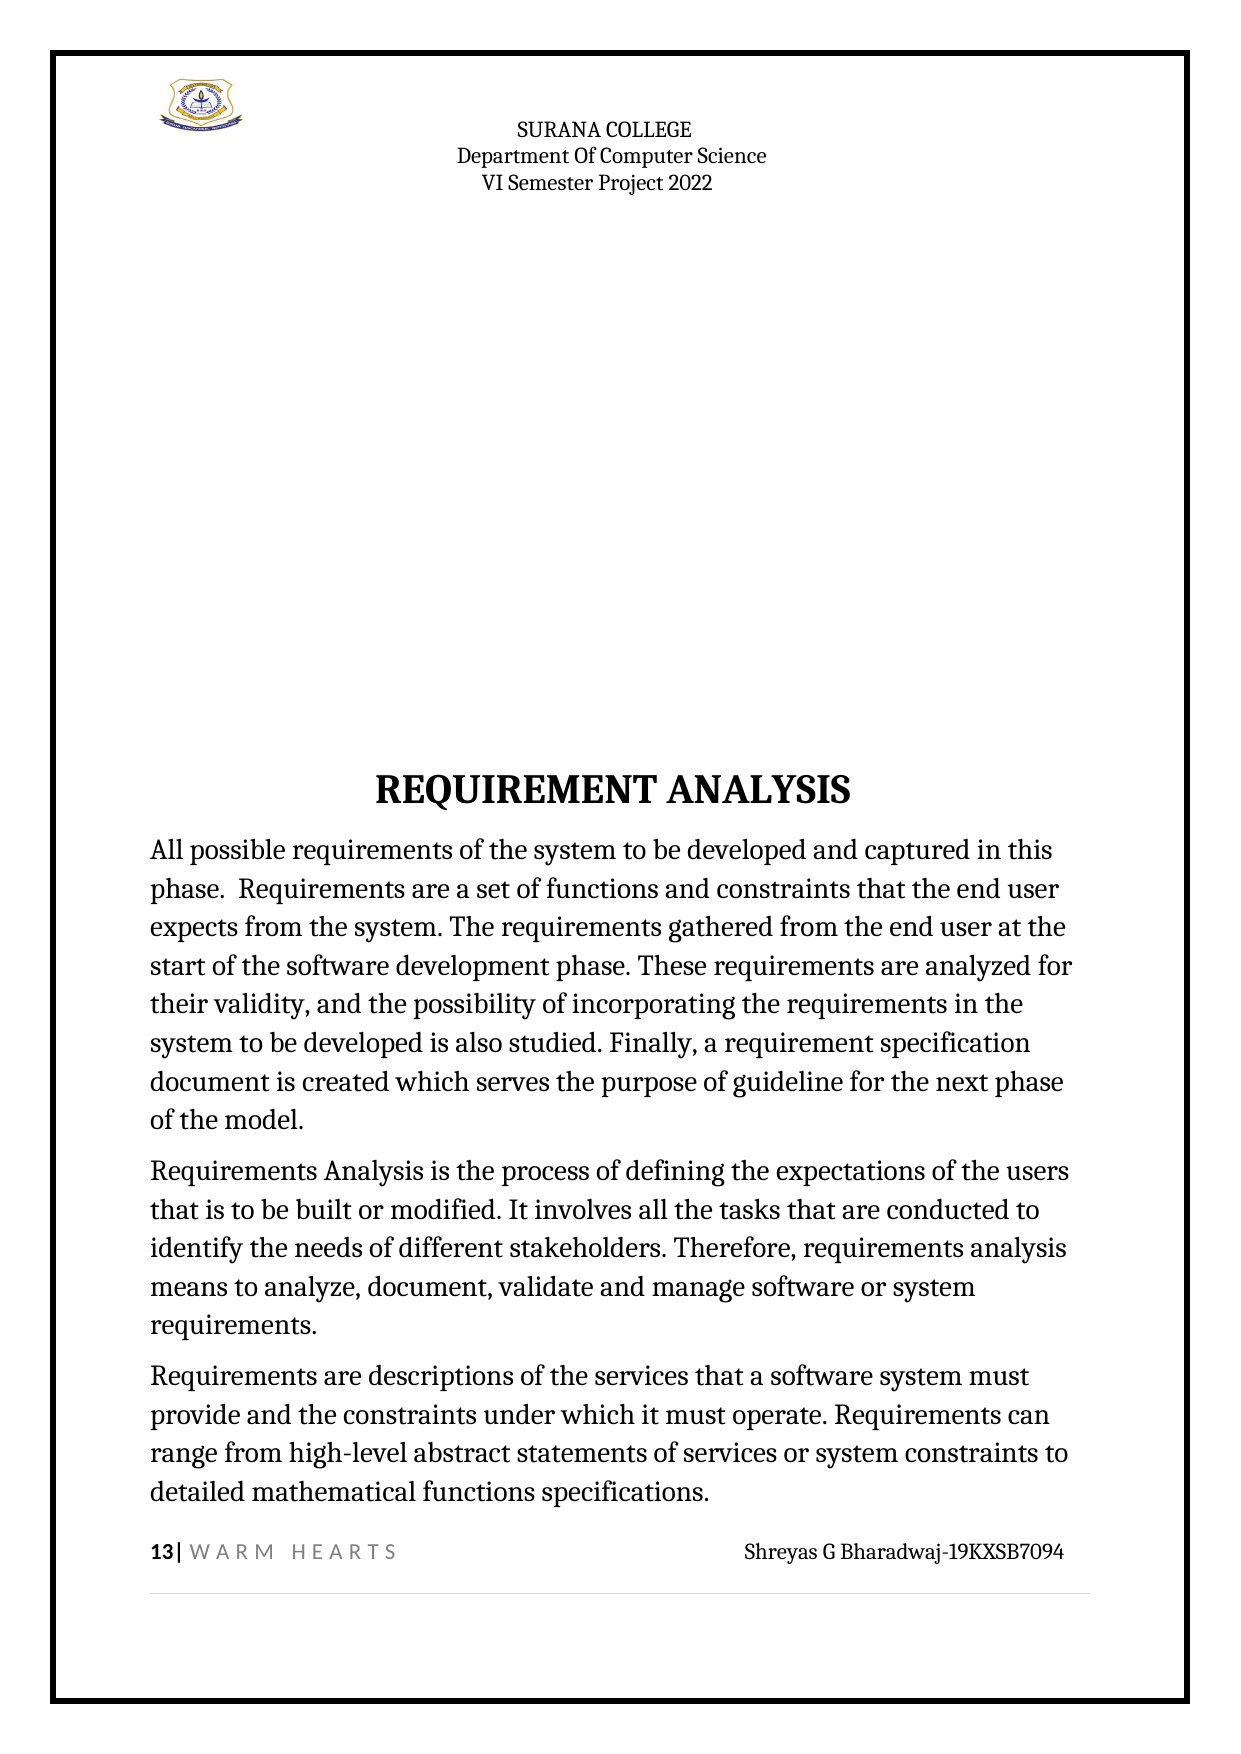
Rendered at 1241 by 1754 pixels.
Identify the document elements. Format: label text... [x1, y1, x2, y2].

text Requirements Analysis is the process of defining the expectations of the users that is to be built or modified. It involves all the tasks that are conducted to identify the needs of different stakeholders. Therefore, requirements analysis means to analyze, document, validate and manage software or system requirements. [150, 1154, 1090, 1342]
text All possible requirements of the system to be developed and captured in this phase. Requirements are a set of functions and constraints that the end user expects from the system. The requirements gathered from the end user at the start of the software development phase. These requirements are analyzed for their validity, and the possibility of incorporating the requirements in the system to be developed is also studied. Finally, a requirement specification document is created which serves the purpose of guideline for the next phase of the model. [150, 833, 1090, 1137]
picture [150, 73, 252, 138]
text Requirements are descriptions of the services that a software system must provide and the constraints under which it must operate. Requirements can range from high-level abstract statements of services or system constraints to detailed mathematical functions specifications. [150, 1359, 1090, 1509]
text REQUIREMENT ANALYSIS [300, 766, 1090, 814]
